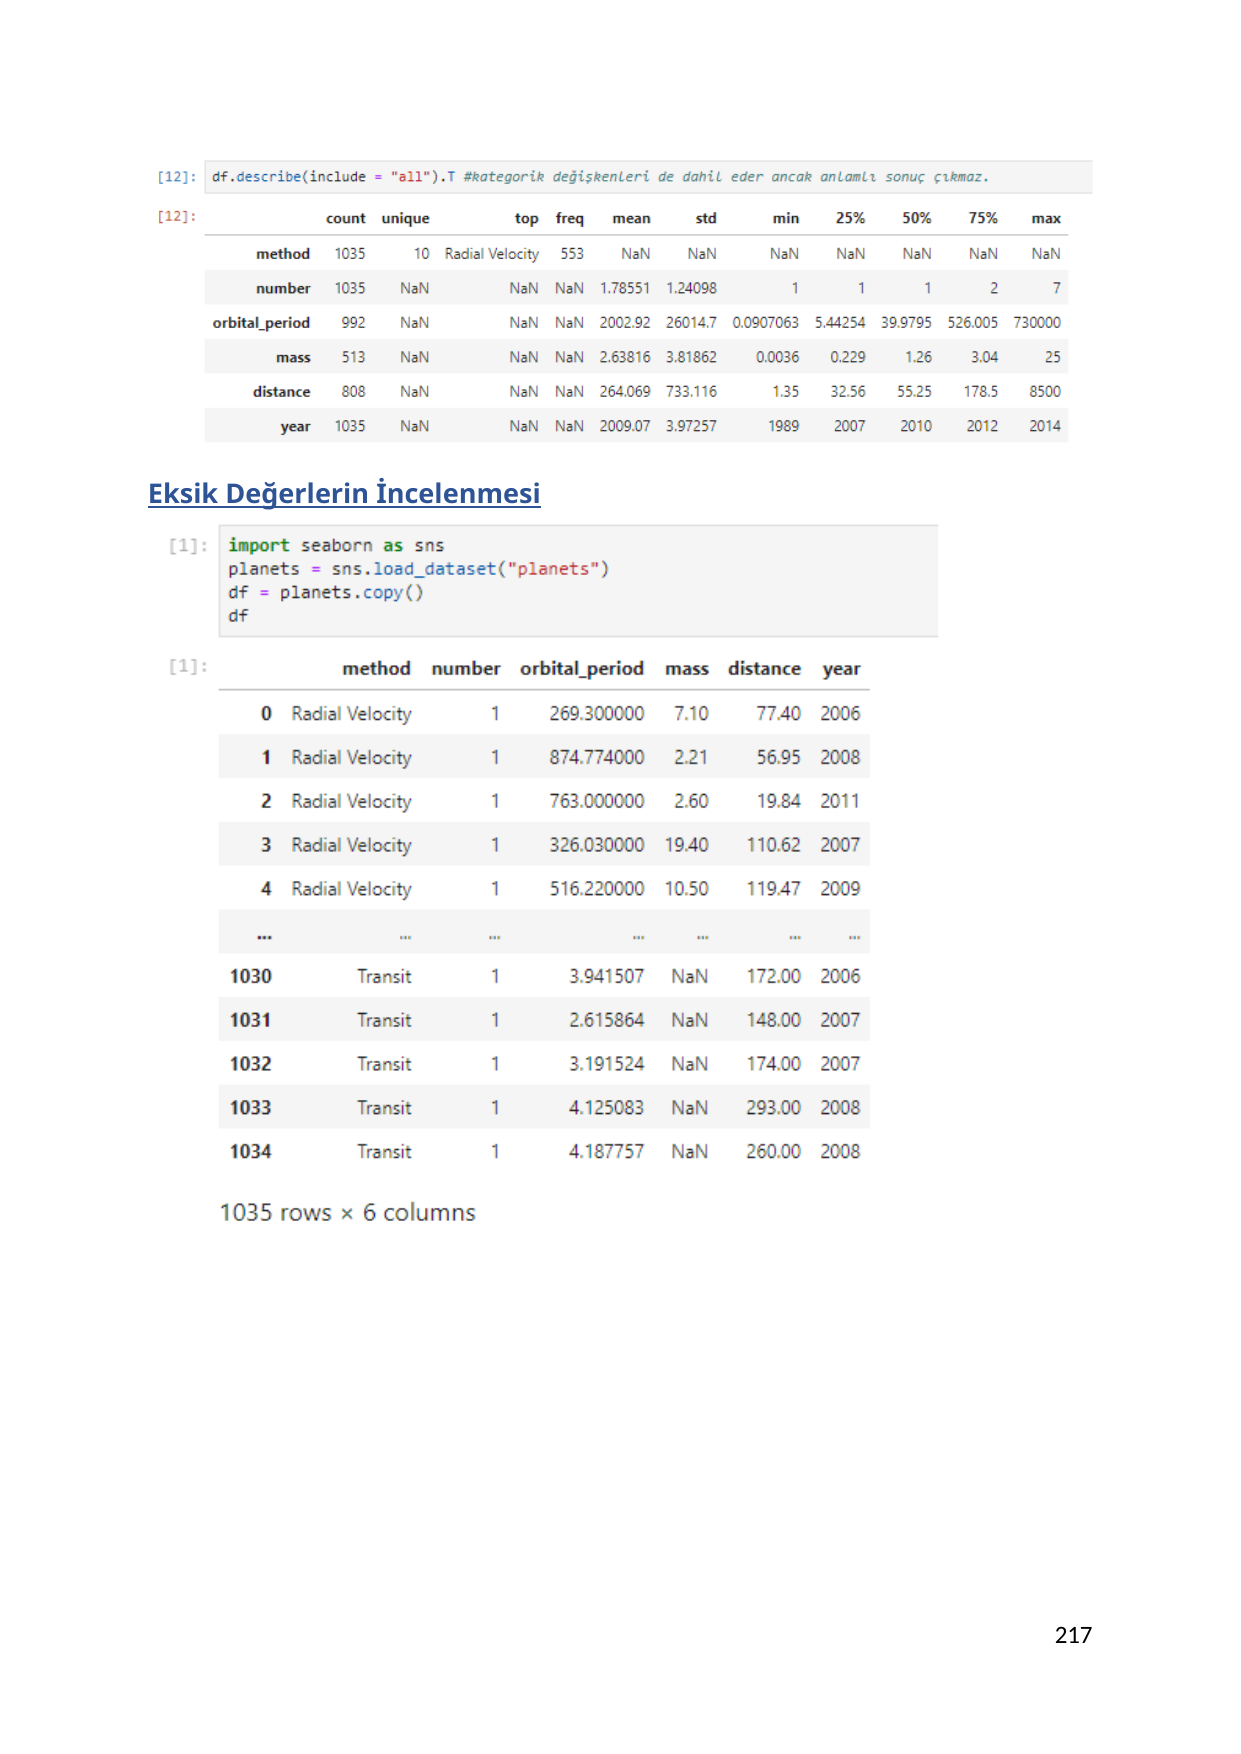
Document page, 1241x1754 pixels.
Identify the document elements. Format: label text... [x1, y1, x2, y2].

picture [147, 514, 939, 1246]
picture [147, 147, 1093, 456]
subtitle Eksik Değerlerin İncelenmesi [148, 475, 1092, 512]
